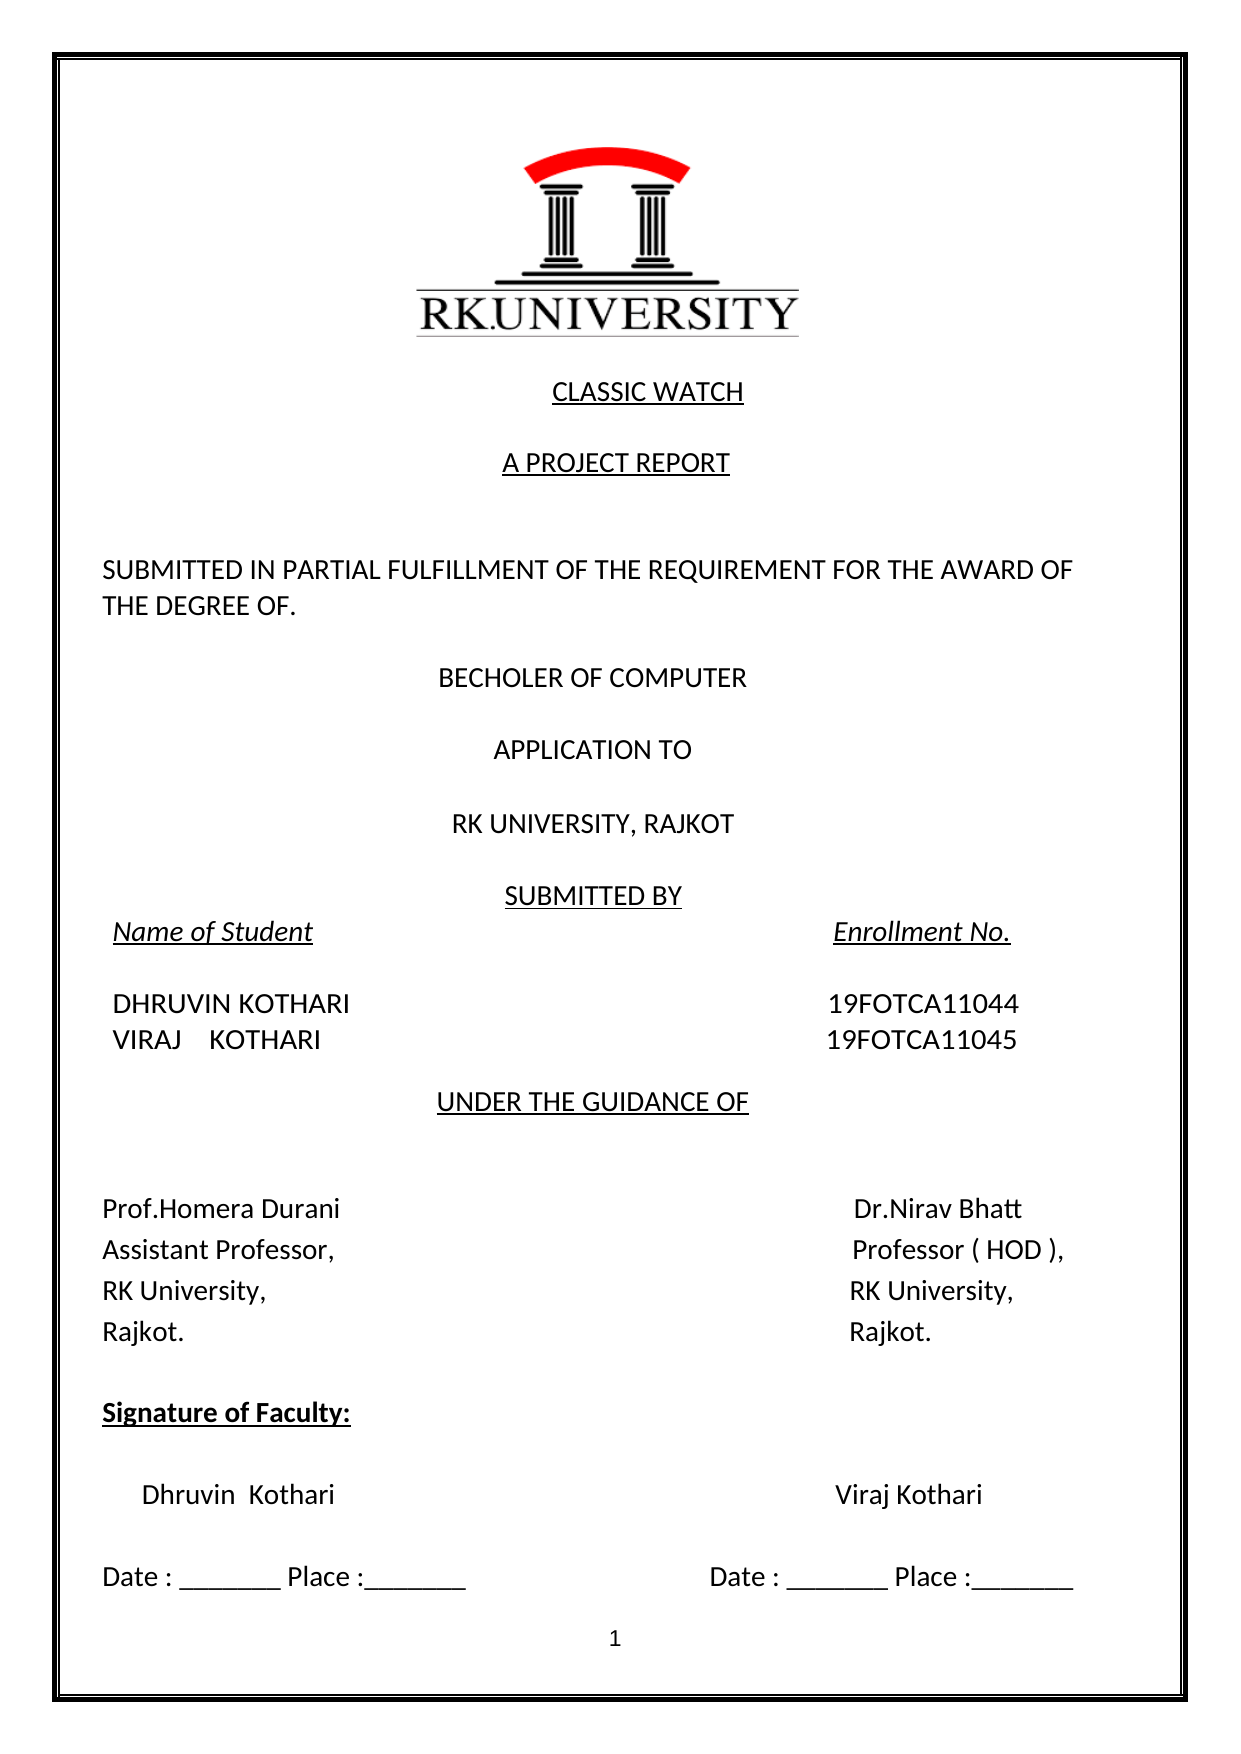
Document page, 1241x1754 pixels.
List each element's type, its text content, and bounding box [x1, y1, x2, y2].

text CLASSIC WATCH [477, 373, 1113, 408]
text SUBMITTED BY [356, 877, 831, 913]
subtitle UNDER THE GUIDANCE OF [356, 1083, 830, 1118]
text SUBMITTED IN PARTIAL FULFILLMENT OF THE REQUIREMENT FOR THE AWARD OF THE DEGREE OF. [102, 551, 1113, 622]
text RK University, RK University, [102, 1272, 1113, 1307]
text Assistant Professor, Professor ( HOD ), [102, 1231, 1113, 1266]
text DHRUVIN KOTHARI 19FOTCA11044 [112, 985, 1113, 1021]
subtitle BECHOLER OF COMPUTER APPLICATION TO [356, 659, 830, 767]
text Dhruvin Kothari Viraj Kothari [102, 1476, 1113, 1512]
text RK UNIVERSITY, RAJKOT [356, 806, 830, 841]
subtitle A PROJECT REPORT [356, 444, 830, 479]
text VIRAJ KOTHARI 19FOTCA11045 [112, 1021, 1113, 1056]
picture [416, 147, 799, 337]
text Signature of Faculty: [102, 1394, 1113, 1430]
text Date : _______ Place :_______ Date : _______ Place :_______ [102, 1558, 1113, 1594]
text Prof.Homera Durani Dr.Nirav Bhatt [102, 1190, 1113, 1225]
text Rajkot. Rajkot. [102, 1313, 1113, 1348]
subtitle Name of Student Enrollment No. [112, 913, 1113, 948]
